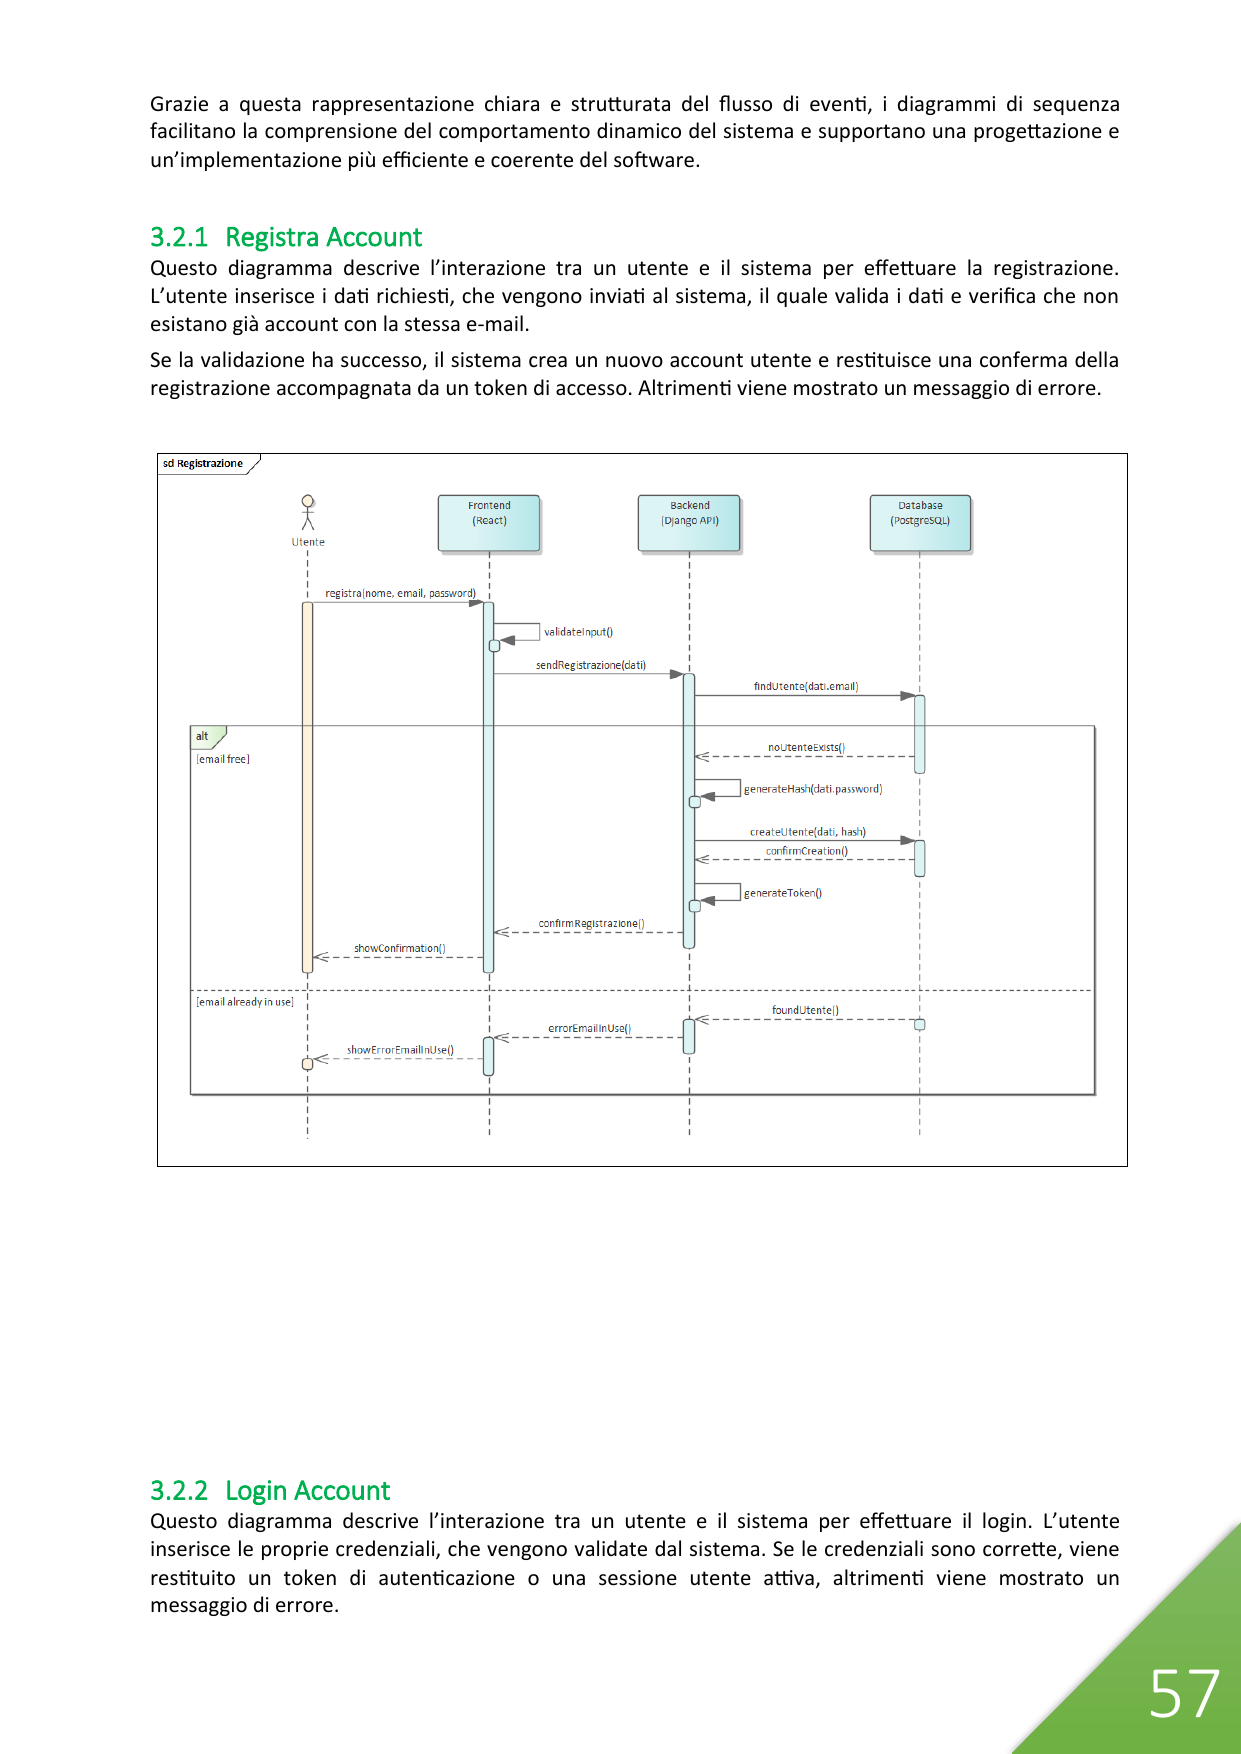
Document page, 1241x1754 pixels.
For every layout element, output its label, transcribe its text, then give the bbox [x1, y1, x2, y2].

text Se la validazione ha successo, il sistema crea un nuovo account utente e restituisce una conferma della registrazione accompagnata da un token di accesso. Altrimenti viene mostrato un messaggio di errore. [150, 345, 1122, 401]
subtitle Login Account [150, 1471, 1122, 1507]
text Questo diagramma descrive l’interazione tra un utente e il sistema per effettuare il login. L’utente inserisce le proprie credenziali, che vengono validate dal sistema. Se le credenziali sono corrette, viene restituito un token di autenticazione o una sessione utente attiva, altrimenti viene mostrato un messaggio di errore. [150, 1507, 1122, 1619]
subtitle Registra Account [150, 217, 1122, 253]
text Grazie a questa rappresentazione chiara e strutturata del flusso di eventi, i diagrammi di sequenza facilitano la comprensione del comportamento dinamico del sistema e supportano una progettazione e un’implementazione più efficiente e coerente del software. [150, 89, 1122, 173]
text Questo diagramma descrive l’interazione tra un utente e il sistema per effettuare la registrazione. L’utente inserisce i dati richiesti, che vengono inviati al sistema, il quale valida i dati e verifica che non esistano già account con la stessa e-mail. [150, 253, 1122, 337]
picture [150, 446, 1133, 1172]
